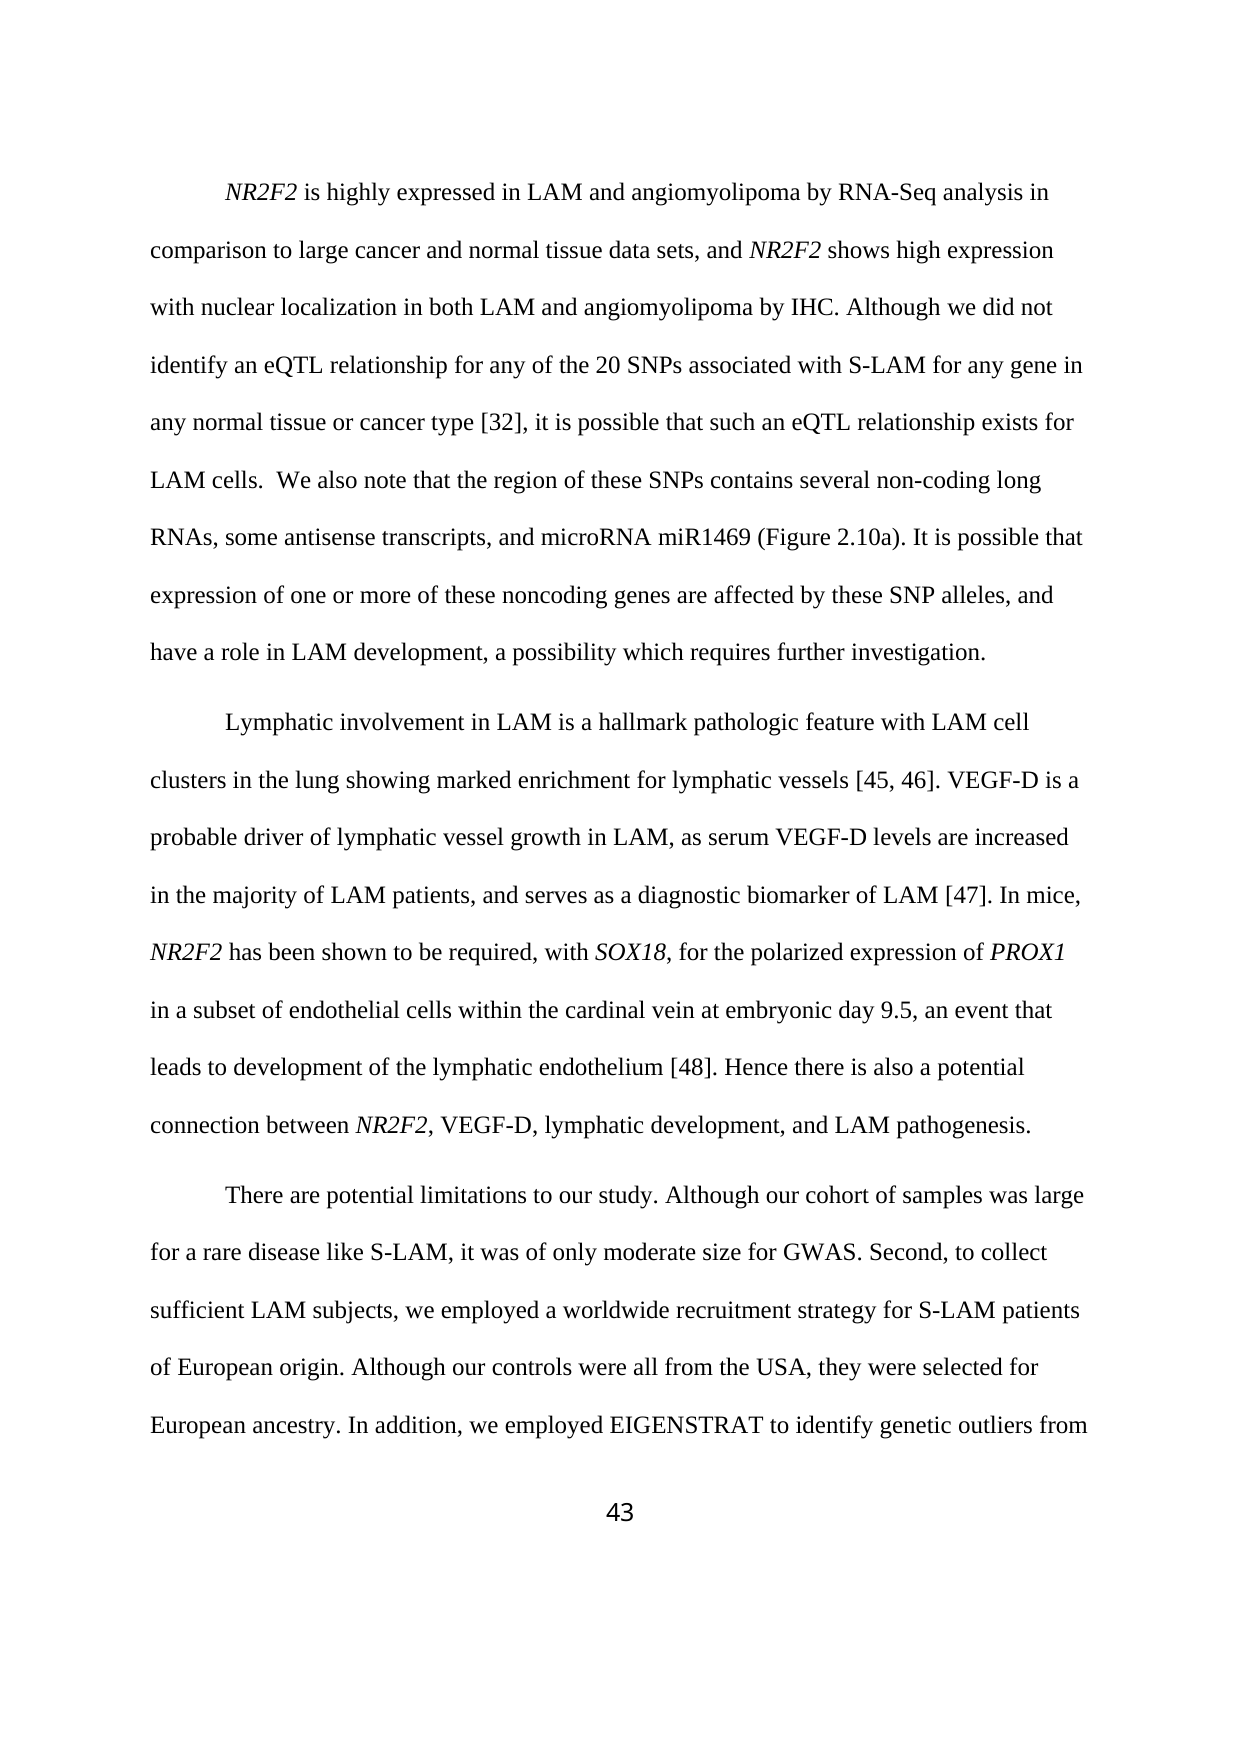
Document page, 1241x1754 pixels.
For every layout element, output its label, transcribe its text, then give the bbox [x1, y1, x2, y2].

text NR2F2 is highly expressed in LAM and angiomyolipoma by RNA-Seq analysis in comparison to large cancer and normal tissue data sets, and NR2F2 shows high expression with nuclear localization in both LAM and angiomyolipoma by IHC. Although we did not identify an eQTL relationship for any of the 20 SNPs associated with S-LAM for any gene in any normal tissue or cancer type [32], it is possible that such an eQTL relationship exists for LAM cells. We also note that the region of these SNPs contains several non-coding long RNAs, some antisense transcripts, and microRNA miR1469 (Figure 2.10a). It is possible that expression of one or more of these noncoding genes are affected by these SNP alleles, and have a role in LAM development, a possibility which requires further investigation. [150, 177, 1090, 666]
text Lymphatic involvement in LAM is a hallmark pathologic feature with LAM cell clusters in the lung showing marked enrichment for lymphatic vessels [45, 46]. VEGF-D is a probable driver of lymphatic vessel growth in LAM, as serum VEGF-D levels are increased in the majority of LAM patients, and serves as a diagnostic biomarker of LAM [47]. In mice, NR2F2 has been shown to be required, with SOX18, for the polarized expression of PROX1 in a subset of endothelial cells within the cardinal vein at embryonic day 9.5, an event that leads to development of the lymphatic endothelium [48]. Hence there is also a potential connection between NR2F2, VEGF-D, lymphatic development, and LAM pathogenesis. [150, 707, 1090, 1138]
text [150, 1180, 1090, 1438]
